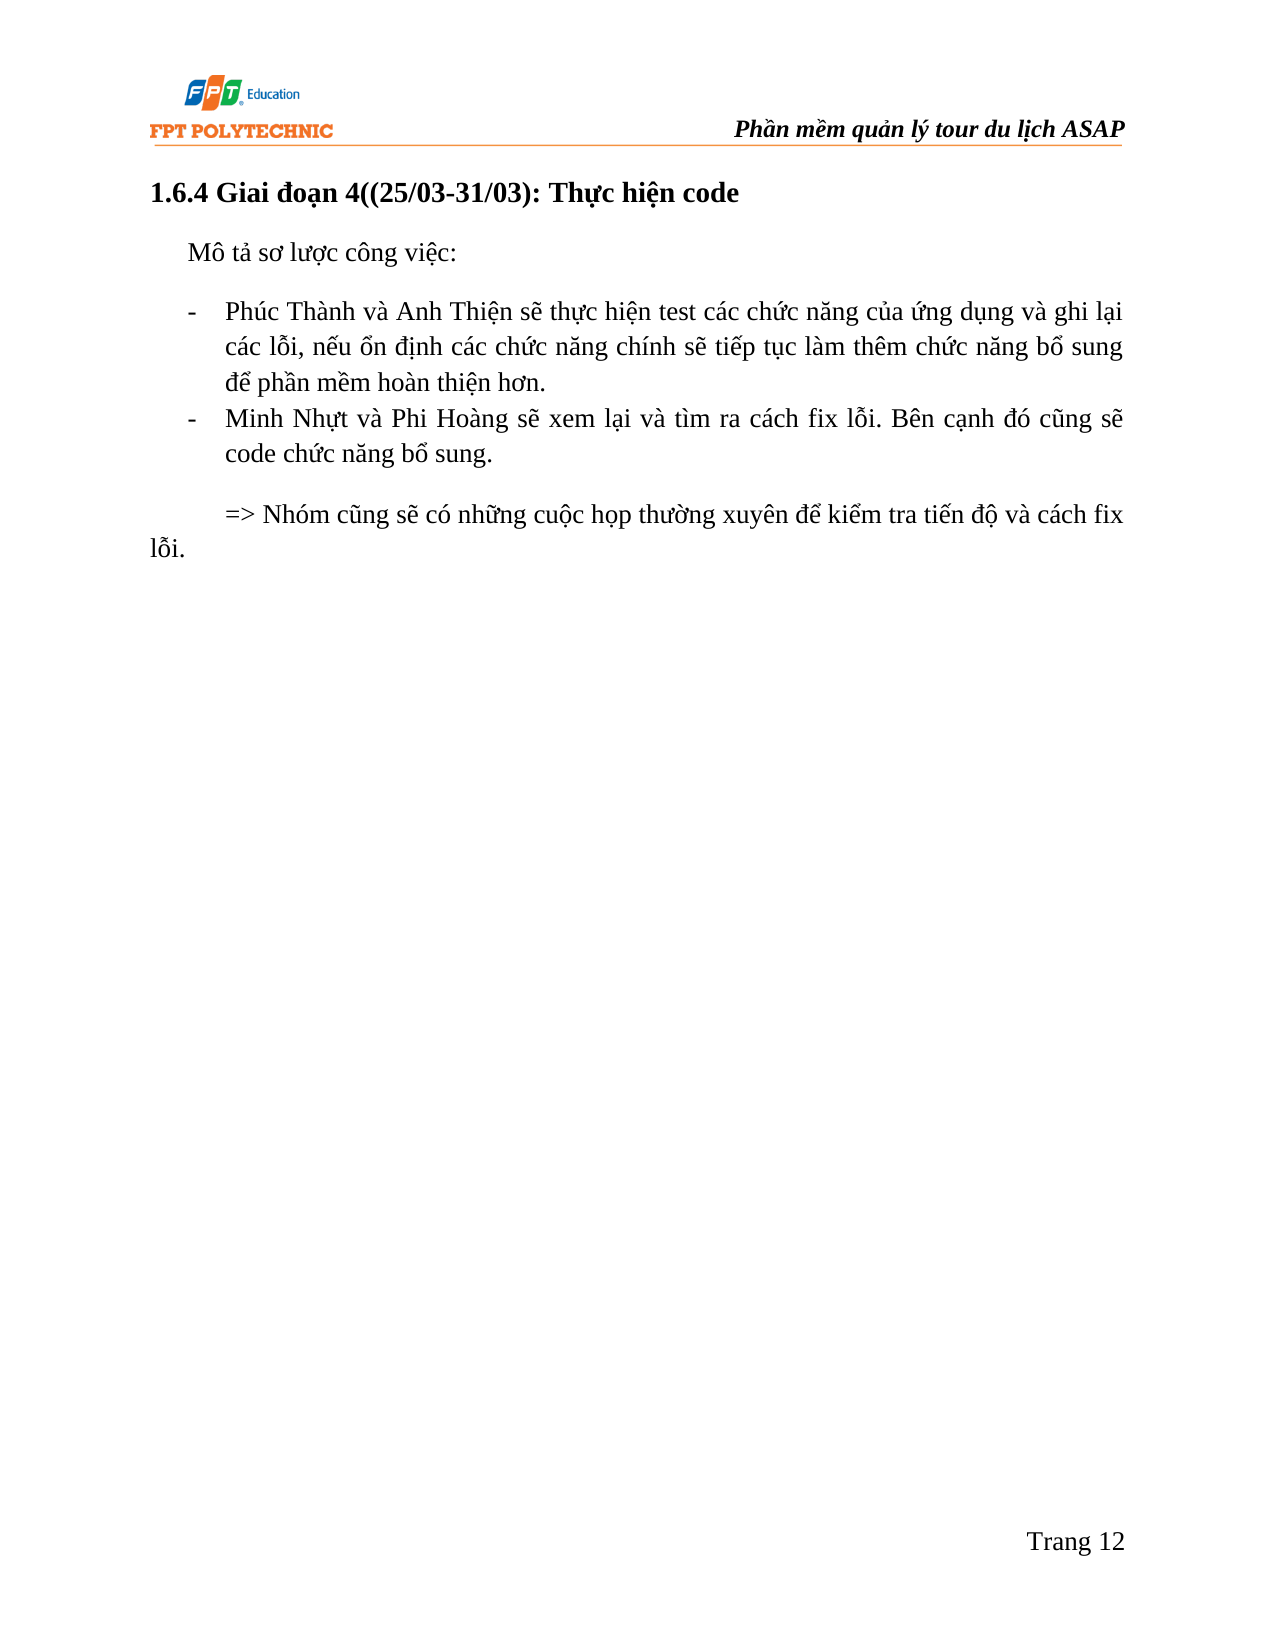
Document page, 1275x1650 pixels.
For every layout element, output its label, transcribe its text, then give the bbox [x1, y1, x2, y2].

text Mô tả sơ lược công việc: [150, 236, 1125, 267]
list Minh Nhựt và Phi Hoàng sẽ xem lại và tìm ra cách fix lỗi. Bên cạnh đó cũng sẽ code chức năng bổ sung. [187, 402, 1125, 469]
picture [150, 75, 333, 138]
text => Nhóm cũng sẽ có những cuộc họp thường xuyên để kiểm tra tiến độ và cách fix lỗi. [150, 498, 1125, 563]
text 1.6.4 Giai đoạn 4((25/03-31/03): Thực hiện code [150, 175, 1125, 208]
list Phúc Thành và Anh Thiện sẽ thực hiện test các chức năng của ứng dụng và ghi lại các lỗi, nếu ổn định các chức năng chính sẽ tiếp tục làm thêm chức năng bổ sung để phần mềm hoàn thiện hơn. [187, 295, 1125, 397]
